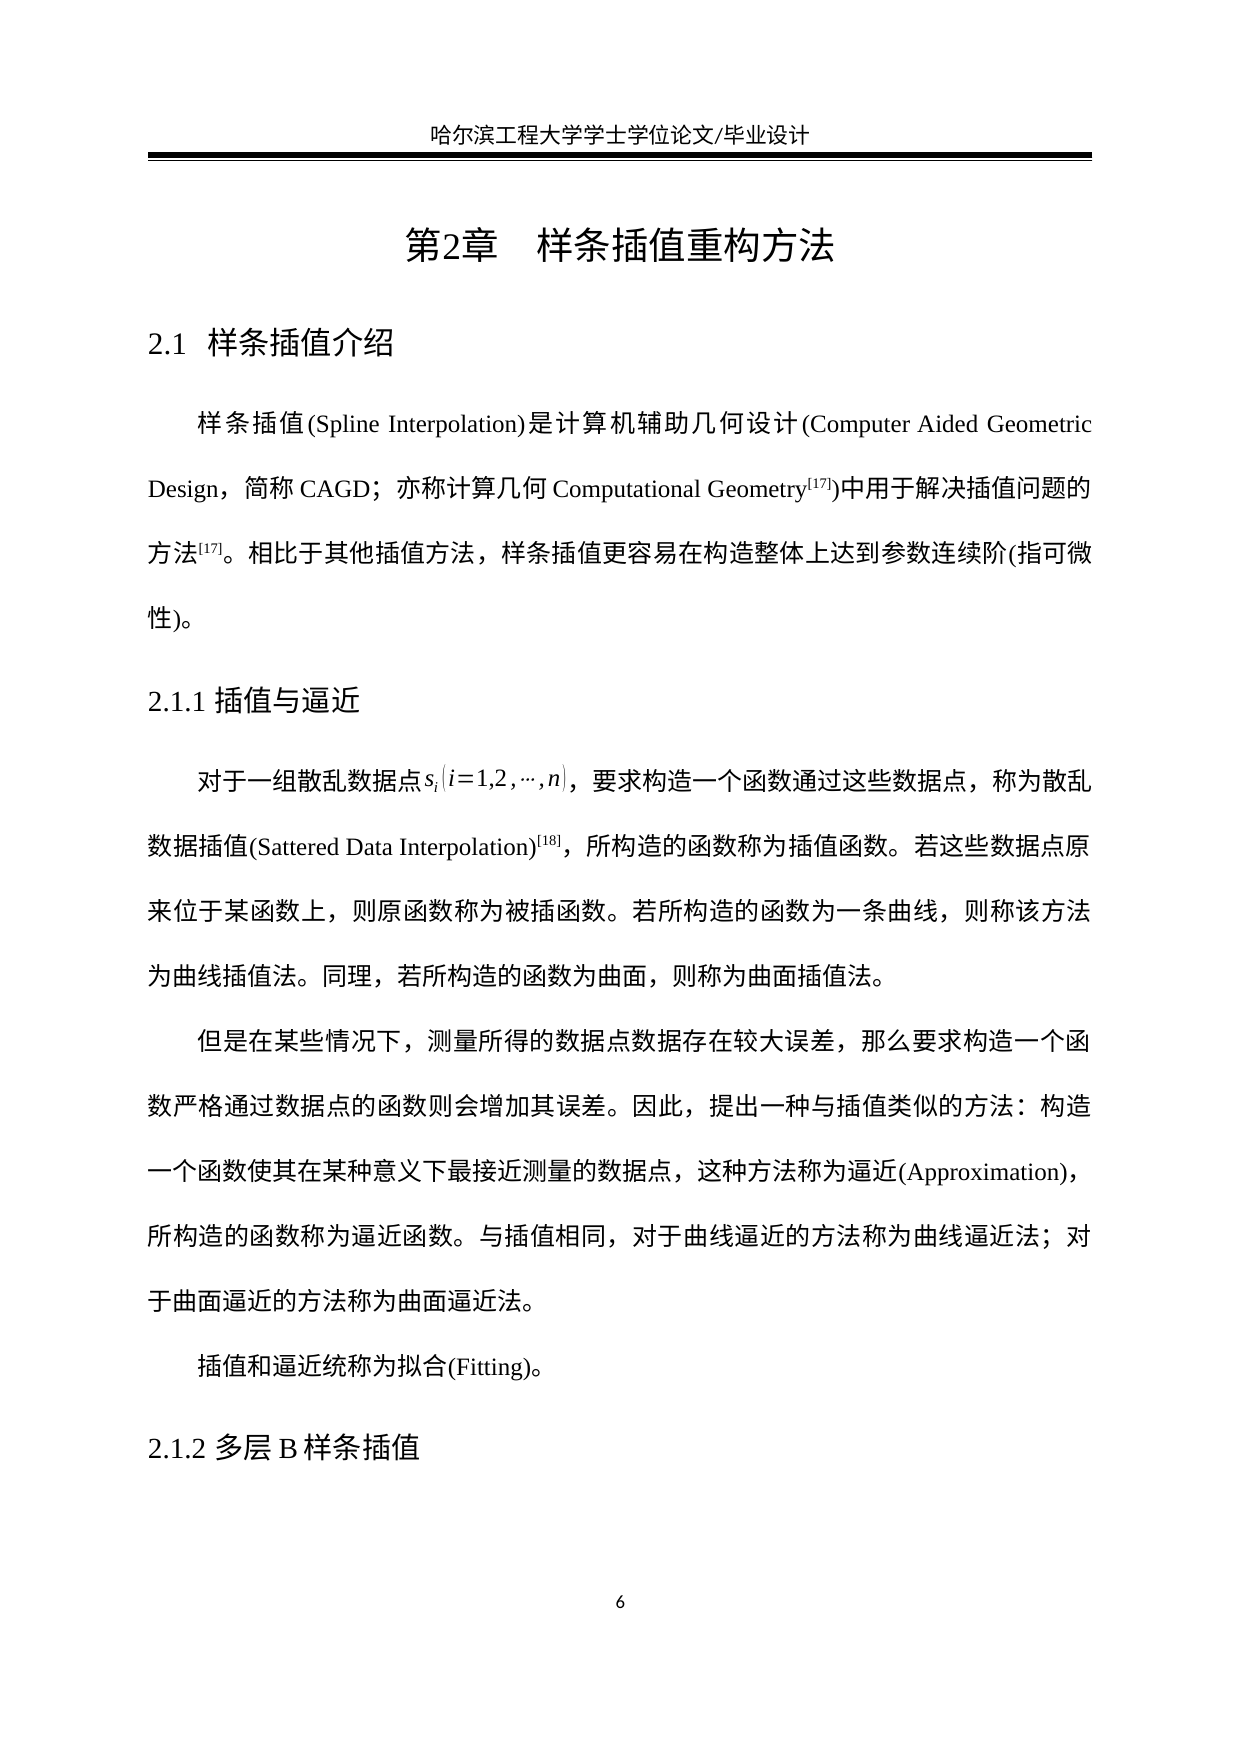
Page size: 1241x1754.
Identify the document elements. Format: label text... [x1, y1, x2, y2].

list 多层B样条插值 [148, 1413, 1092, 1478]
text 插值和逼近统称为拟合(Fitting)。 [148, 1332, 1092, 1397]
list 样条插值介绍 [148, 308, 1092, 373]
list 插值与逼近 [148, 666, 1092, 731]
text 样条插值(Spline Interpolation)是计算机辅助几何设计(Computer Aided Geometric Design，简称CAGD；亦称计算几何Computational Geometry[17])中用于解决插值问题的方法[17]。相比于其他插值方法，样条插值更容易在构造整体上达到参数连续阶(指可微性)。 [148, 389, 1092, 649]
list 样条插值重构方法 [148, 211, 1092, 276]
text 对于一组散乱数据点，要求构造一个函数通过这些数据点，称为散乱数据插值(Sattered Data Interpolation)[18]，所构造的函数称为插值函数。若这些数据点原来位于某函数上，则原函数称为被插函数。若所构造的函数为一条曲线，则称该方法为曲线插值法。同理，若所构造的函数为曲面，则称为曲面插值法。 [148, 747, 1092, 1007]
text 但是在某些情况下，测量所得的数据点数据存在较大误差，那么要求构造一个函数严格通过数据点的函数则会增加其误差。因此，提出一种与插值类似的方法：构造一个函数使其在某种意义下最接近测量的数据点，这种方法称为逼近(Approximation)，所构造的函数称为逼近函数。与插值相同，对于曲线逼近的方法称为曲线逼近法；对于曲面逼近的方法称为曲面逼近法。 [148, 1007, 1092, 1332]
